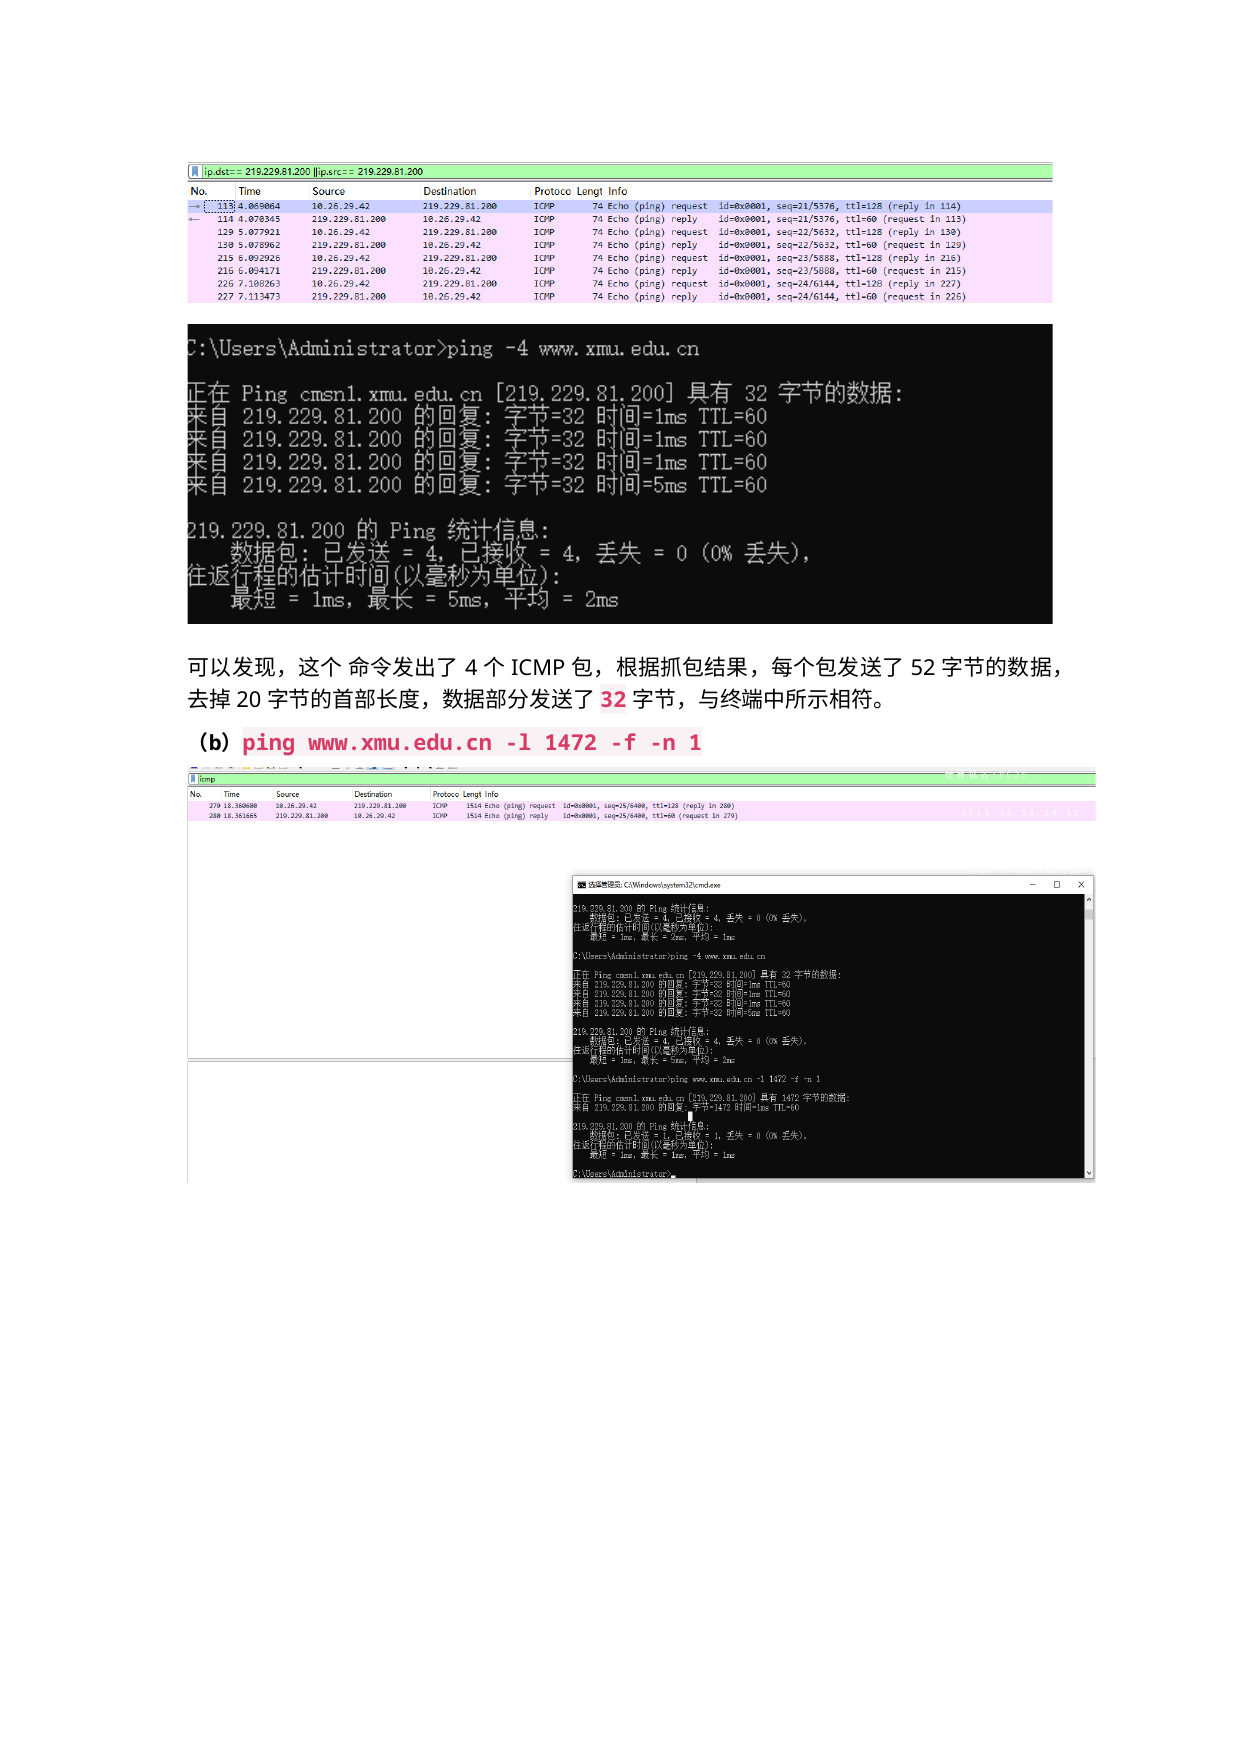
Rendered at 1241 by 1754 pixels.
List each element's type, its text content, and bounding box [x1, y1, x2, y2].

text 可以发现，这个 命令发出了 4 个 ICMP 包，根据抓包结果，每个包发送了 52 字节的数据，去掉 20 字节的首部长度，数据部分发送了 32 字节，与终端中所示相符。 [187, 649, 1053, 714]
picture [187, 767, 1096, 1183]
subtitle （b）ping www.xmu.edu.cn -l 1472 -f -n 1 [187, 725, 1053, 757]
picture [187, 324, 1053, 624]
picture [187, 162, 1053, 318]
